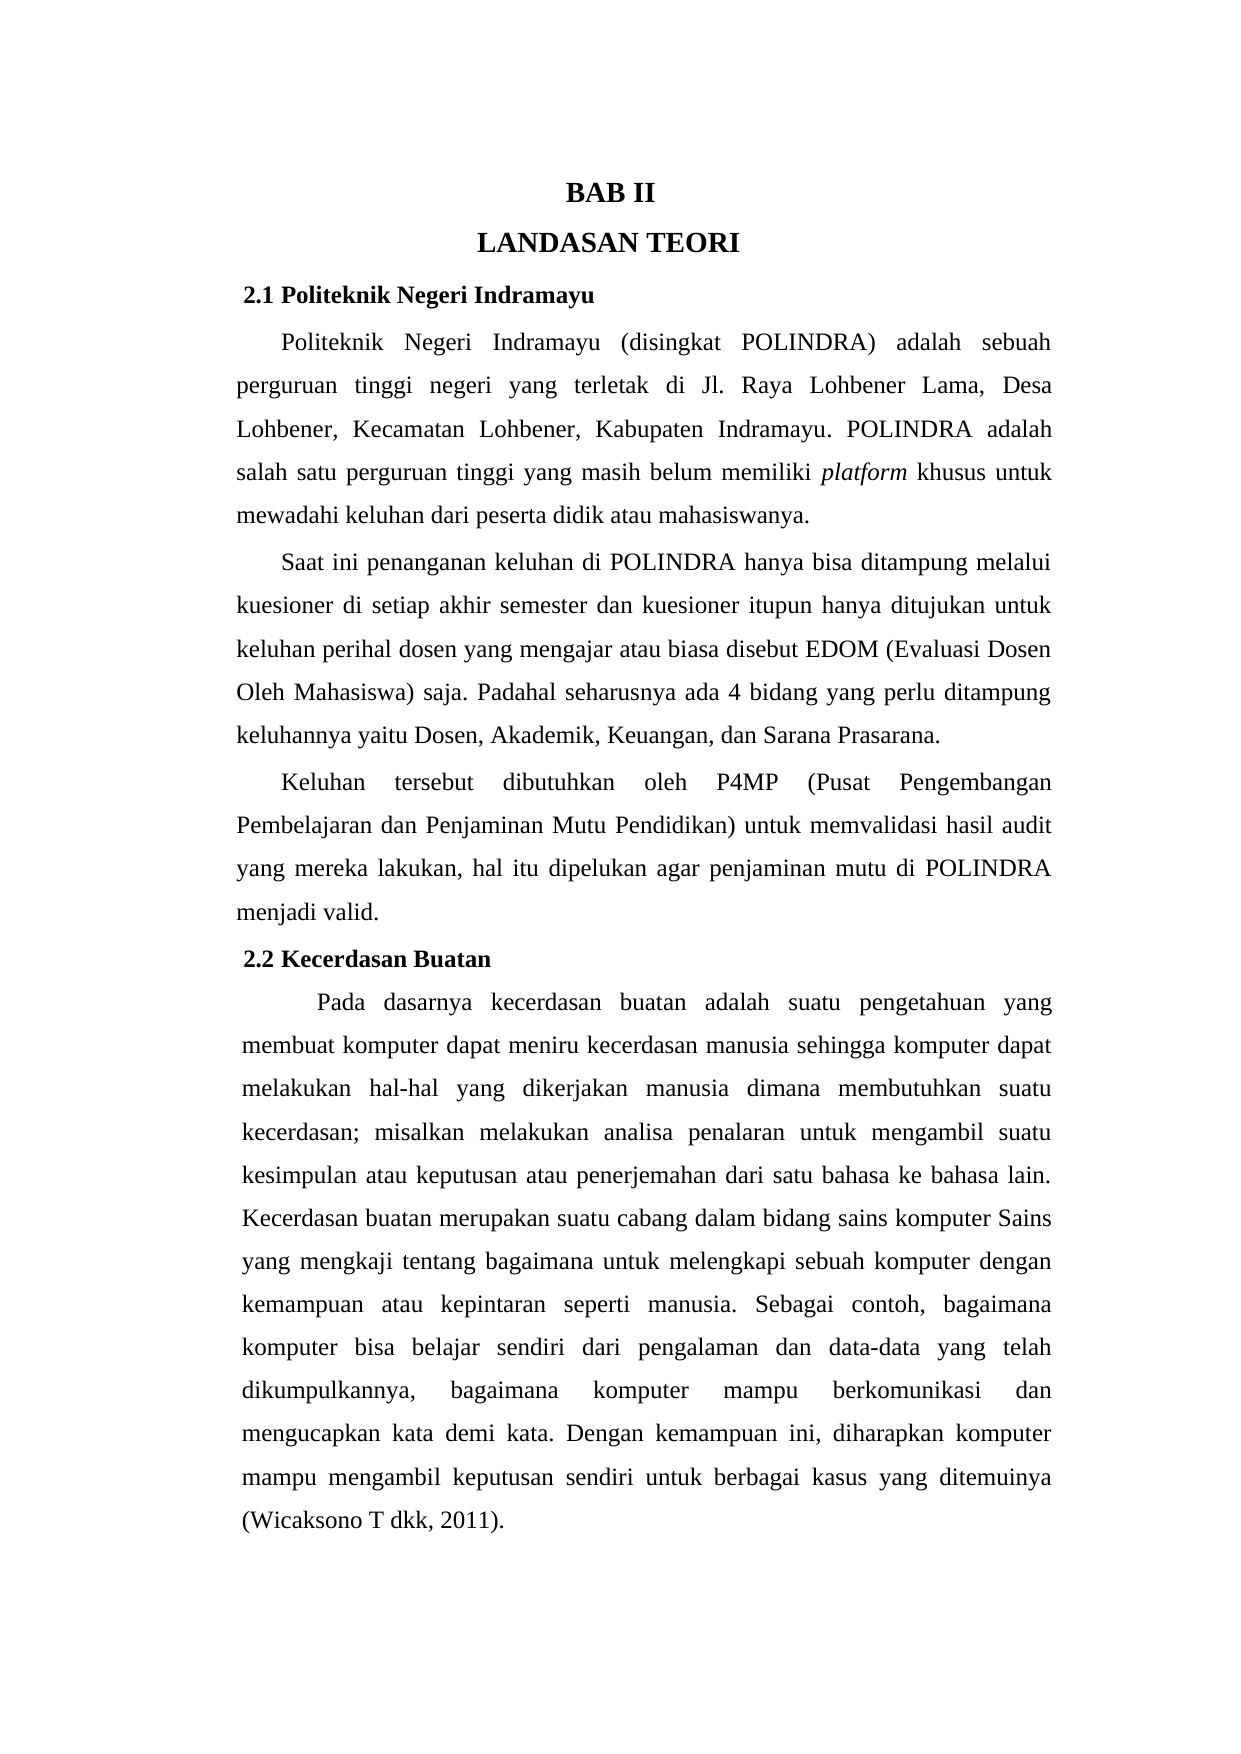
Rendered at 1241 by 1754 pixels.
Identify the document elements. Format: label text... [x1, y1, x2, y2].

subtitle Keluhan tersebut dibutuhkan oleh P4MP (Pusat Pengembangan Pembelajaran dan Penjaminan Mutu Pendidikan) untuk memvalidasi hasil audit yang mereka lakukan, hal itu dipelukan agar penjaminan mutu di POLINDRA menjadi valid. [236, 767, 1052, 925]
subtitle Politeknik Negeri Indramayu [243, 280, 1111, 309]
subtitle Saat ini penanganan keluhan di POLINDRA hanya bisa ditampung melalui kuesioner di setiap akhir semester dan kuesioner itupun hanya ditujukan untuk keluhan perihal dosen yang mengajar atau biasa disebut EDOM (Evaluasi Dosen Oleh Mahasiswa) saja. Padahal seharusnya ada 4 bidang yang perlu ditampung keluhannya yaitu Dosen, Akademik, Keuangan, dan Sarana Prasarana. [236, 547, 1052, 749]
text Pada dasarnya kecerdasan buatan adalah suatu pengetahuan yang membuat komputer dapat meniru kecerdasan manusia sehingga komputer dapat melakukan hal-hal yang dikerjakan manusia dimana membutuhkan suatu kecerdasan; misalkan melakukan analisa penalaran untuk mengambil suatu kesimpulan atau keputusan atau penerjemahan dari satu bahasa ke bahasa lain. Kecerdasan buatan merupakan suatu cabang dalam bidang sains komputer Sains yang mengkaji tentang bagaimana untuk melengkapi sebuah komputer dengan kemampuan atau kepintaran seperti manusia. Sebagai contoh, bagaimana komputer bisa belajar sendiri dari pengalaman dan data-data yang telah dikumpulkannya, bagaimana komputer mampu berkomunikasi dan mengucapkan kata demi kata. Dengan kemampuan ini, diharapkan komputer mampu mengambil keputusan sendiri untuk berbagai kasus yang ditemuinya (Wicaksono T dkk, 2011). [242, 987, 1052, 1533]
subtitle Kecerdasan Buatan [243, 944, 1111, 973]
subtitle Politeknik Negeri Indramayu (disingkat POLINDRA) adalah sebuah perguruan tinggi negeri yang terletak di Jl. Raya Lohbener Lama, Desa Lohbener, Kecamatan Lohbener, Kabupaten Indramayu. POLINDRA adalah salah satu perguruan tinggi yang masih belum memiliki platform khusus untuk mewadahi keluhan dari peserta didik atau mahasiswanya. [236, 327, 1052, 529]
subtitle BAB II LANDASAN TEORI [477, 175, 764, 259]
